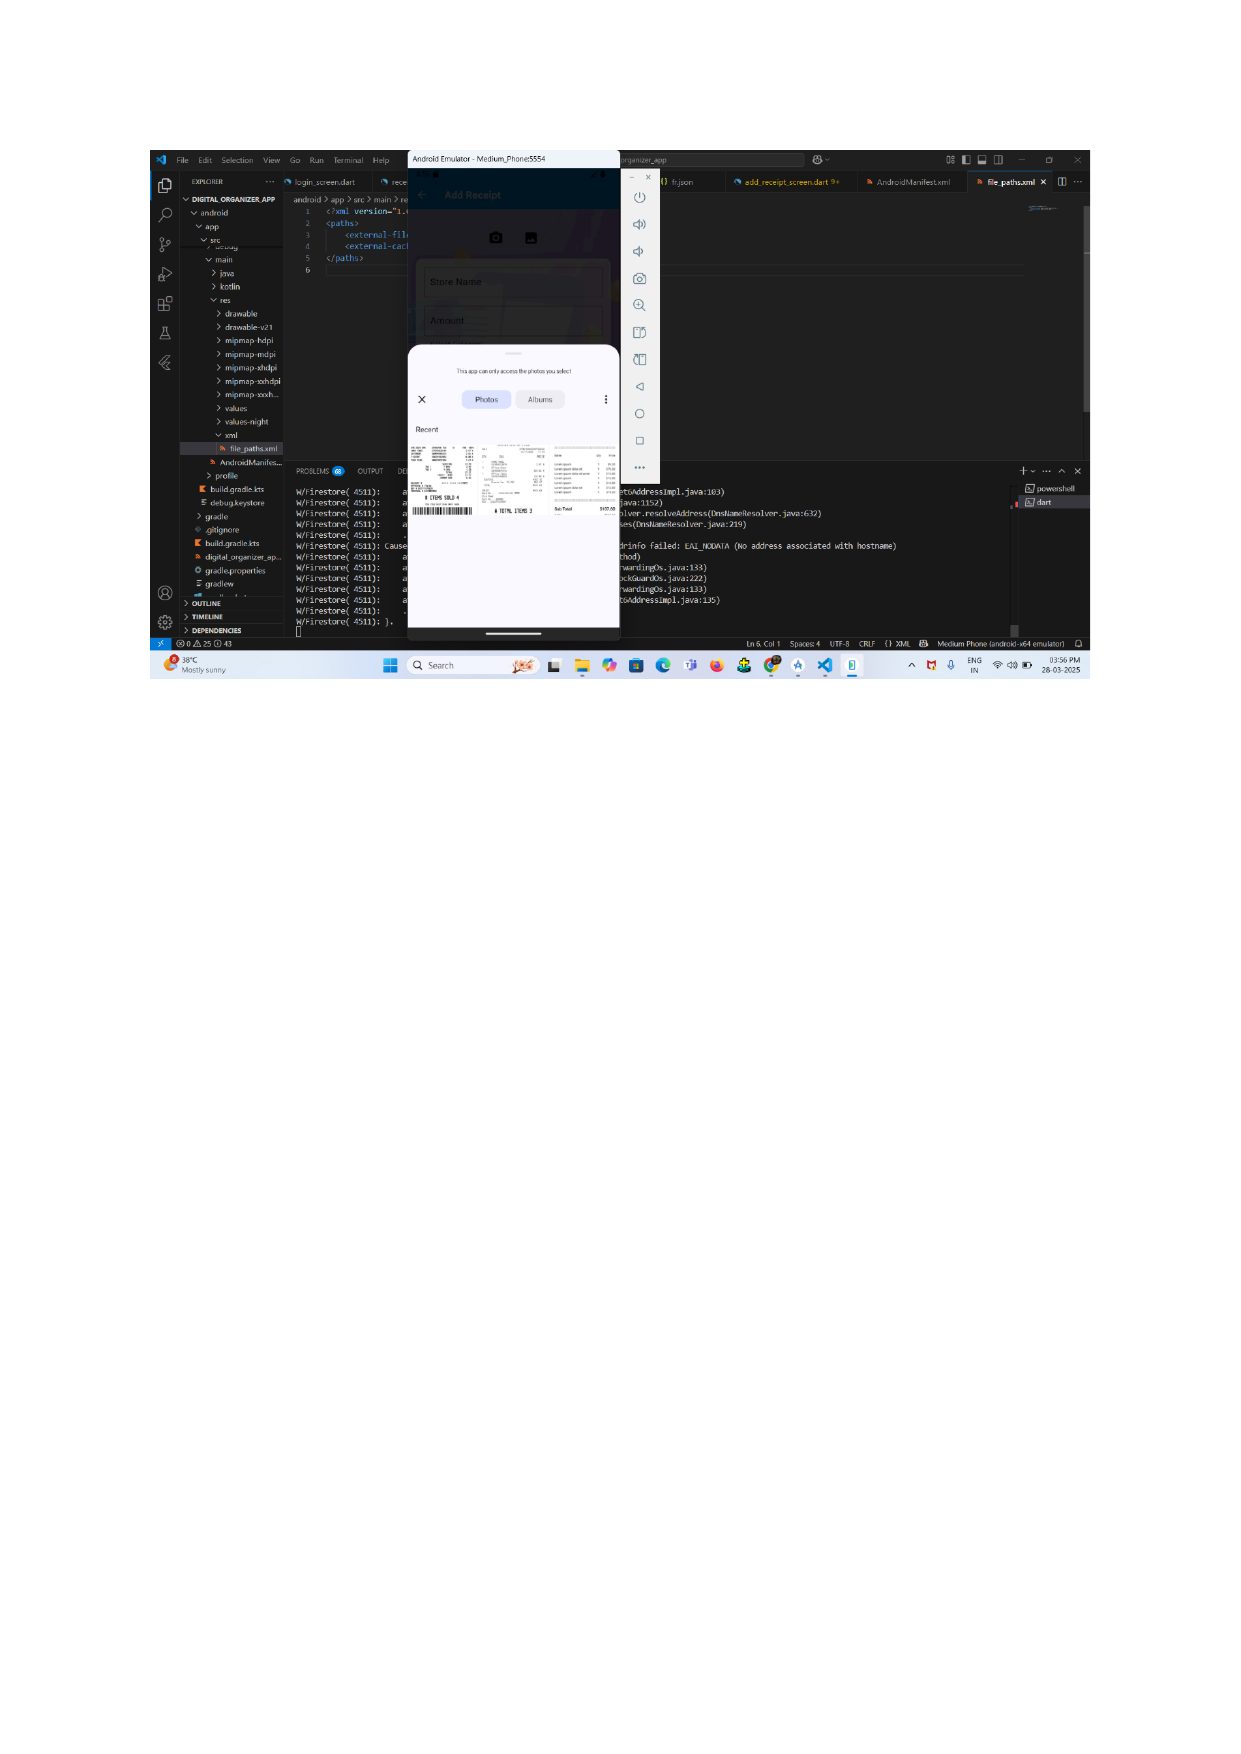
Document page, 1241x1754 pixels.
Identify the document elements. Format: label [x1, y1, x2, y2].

picture [150, 150, 1091, 679]
